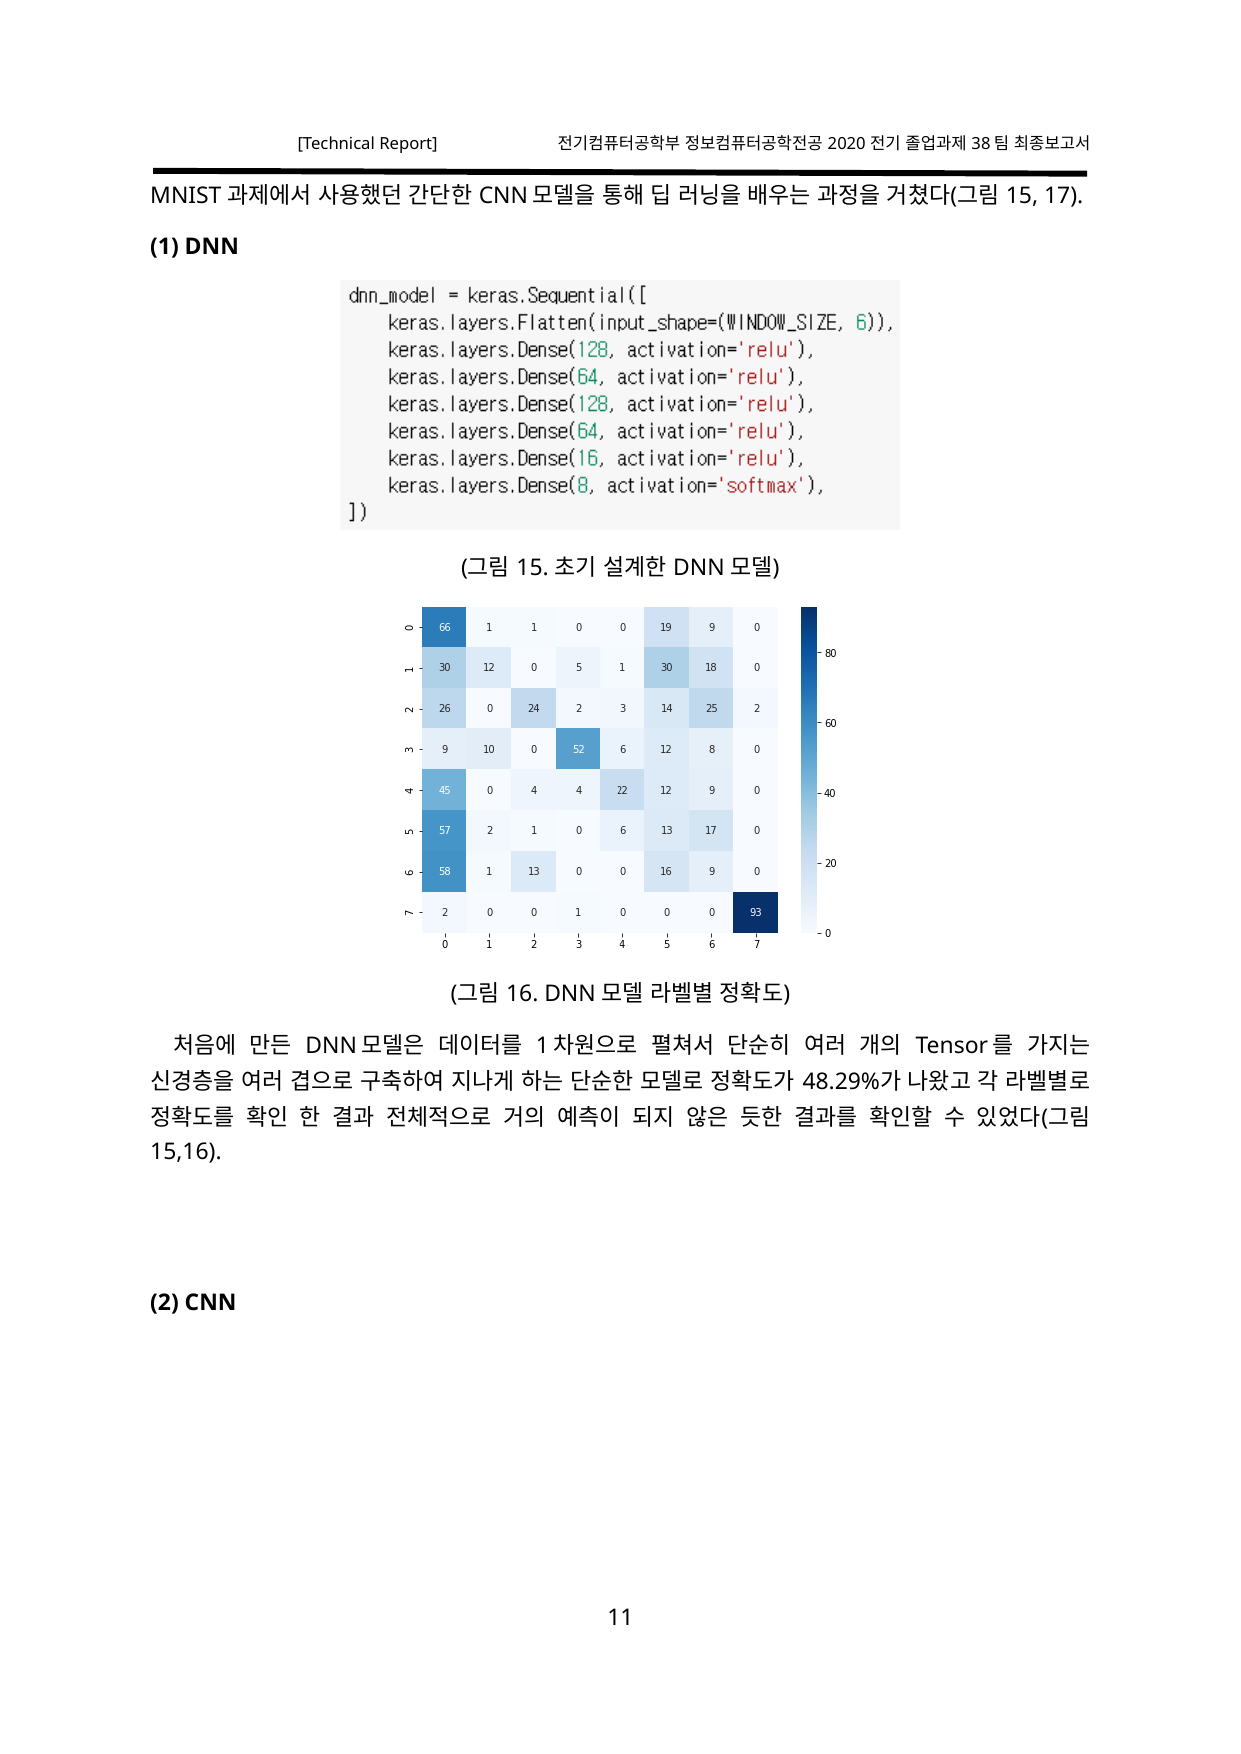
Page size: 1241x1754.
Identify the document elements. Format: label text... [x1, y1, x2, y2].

text (1) DNN [150, 230, 1090, 261]
text (그림 16. DNN 모델 라벨별 정확도) [150, 974, 1090, 1008]
text 처음에 만든 DNN모델은 데이터를 1차원으로 펼쳐서 단순히 여러 개의 Tensor를 가지는 신경층을 여러 겹으로 구축하여 지나게 하는 단순한 모델로 정확도가 48.29%가 나왔고 각 라벨별로 정확도를 확인 한 결과 전체적으로 거의 예측이 되지 않은 듯한 결과를 확인할 수 있었다(그림 15,16). [150, 1027, 1090, 1166]
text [150, 177, 1090, 211]
picture [340, 280, 900, 530]
picture [398, 601, 842, 956]
text (그림 15. 초기 설계한 DNN 모델) [150, 548, 1090, 582]
text (2) CNN [150, 1286, 1090, 1317]
